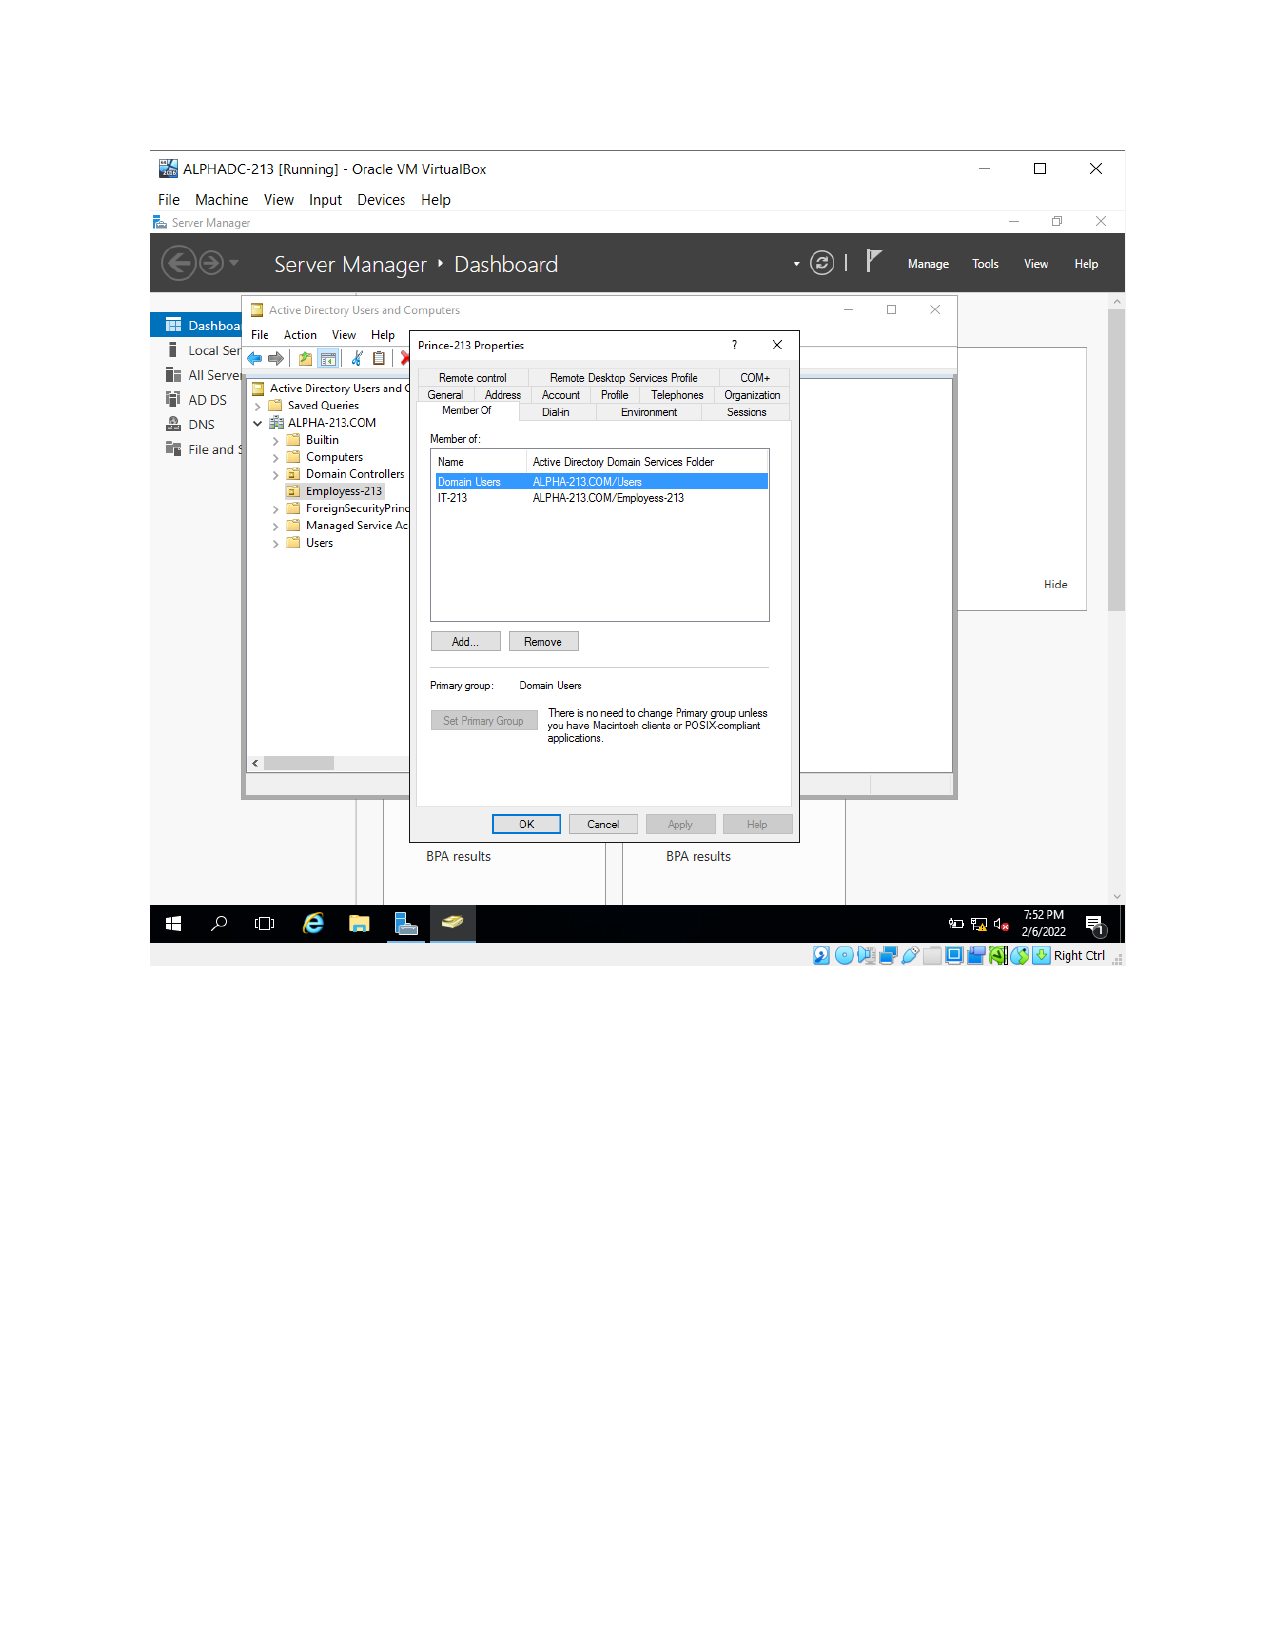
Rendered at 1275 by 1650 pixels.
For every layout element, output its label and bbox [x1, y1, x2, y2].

picture [150, 150, 1125, 966]
